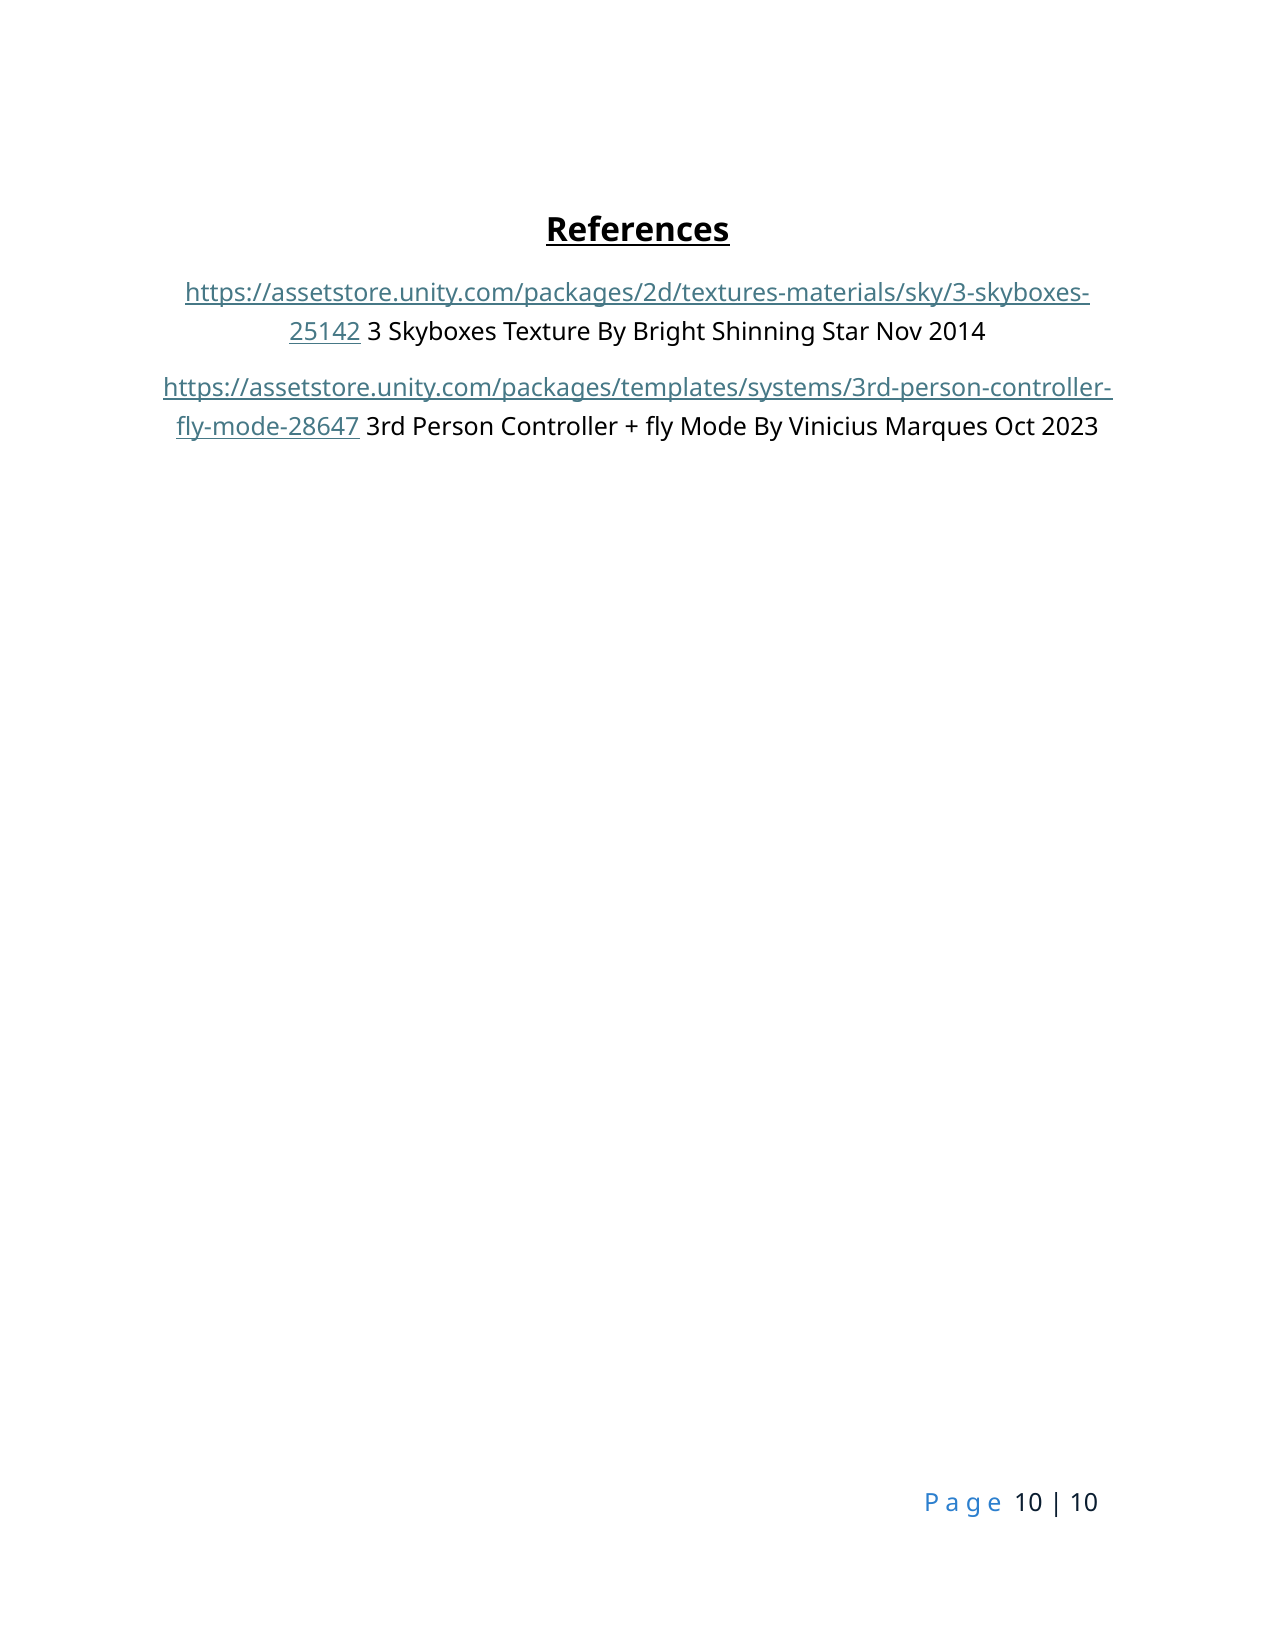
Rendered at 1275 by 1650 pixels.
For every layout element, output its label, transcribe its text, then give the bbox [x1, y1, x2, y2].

text https://assetstore.unity.com/packages/2d/textures-materials/sky/3-skyboxes-25142 3 Skyboxes Texture By Bright Shinning Star Nov 2014 [150, 275, 1125, 348]
text References [150, 206, 1125, 251]
text https://assetstore.unity.com/packages/templates/systems/3rd-person-controller-fly-mode-28647 3rd Person Controller + fly Mode By Vinicius Marques Oct 2023 [150, 370, 1125, 443]
